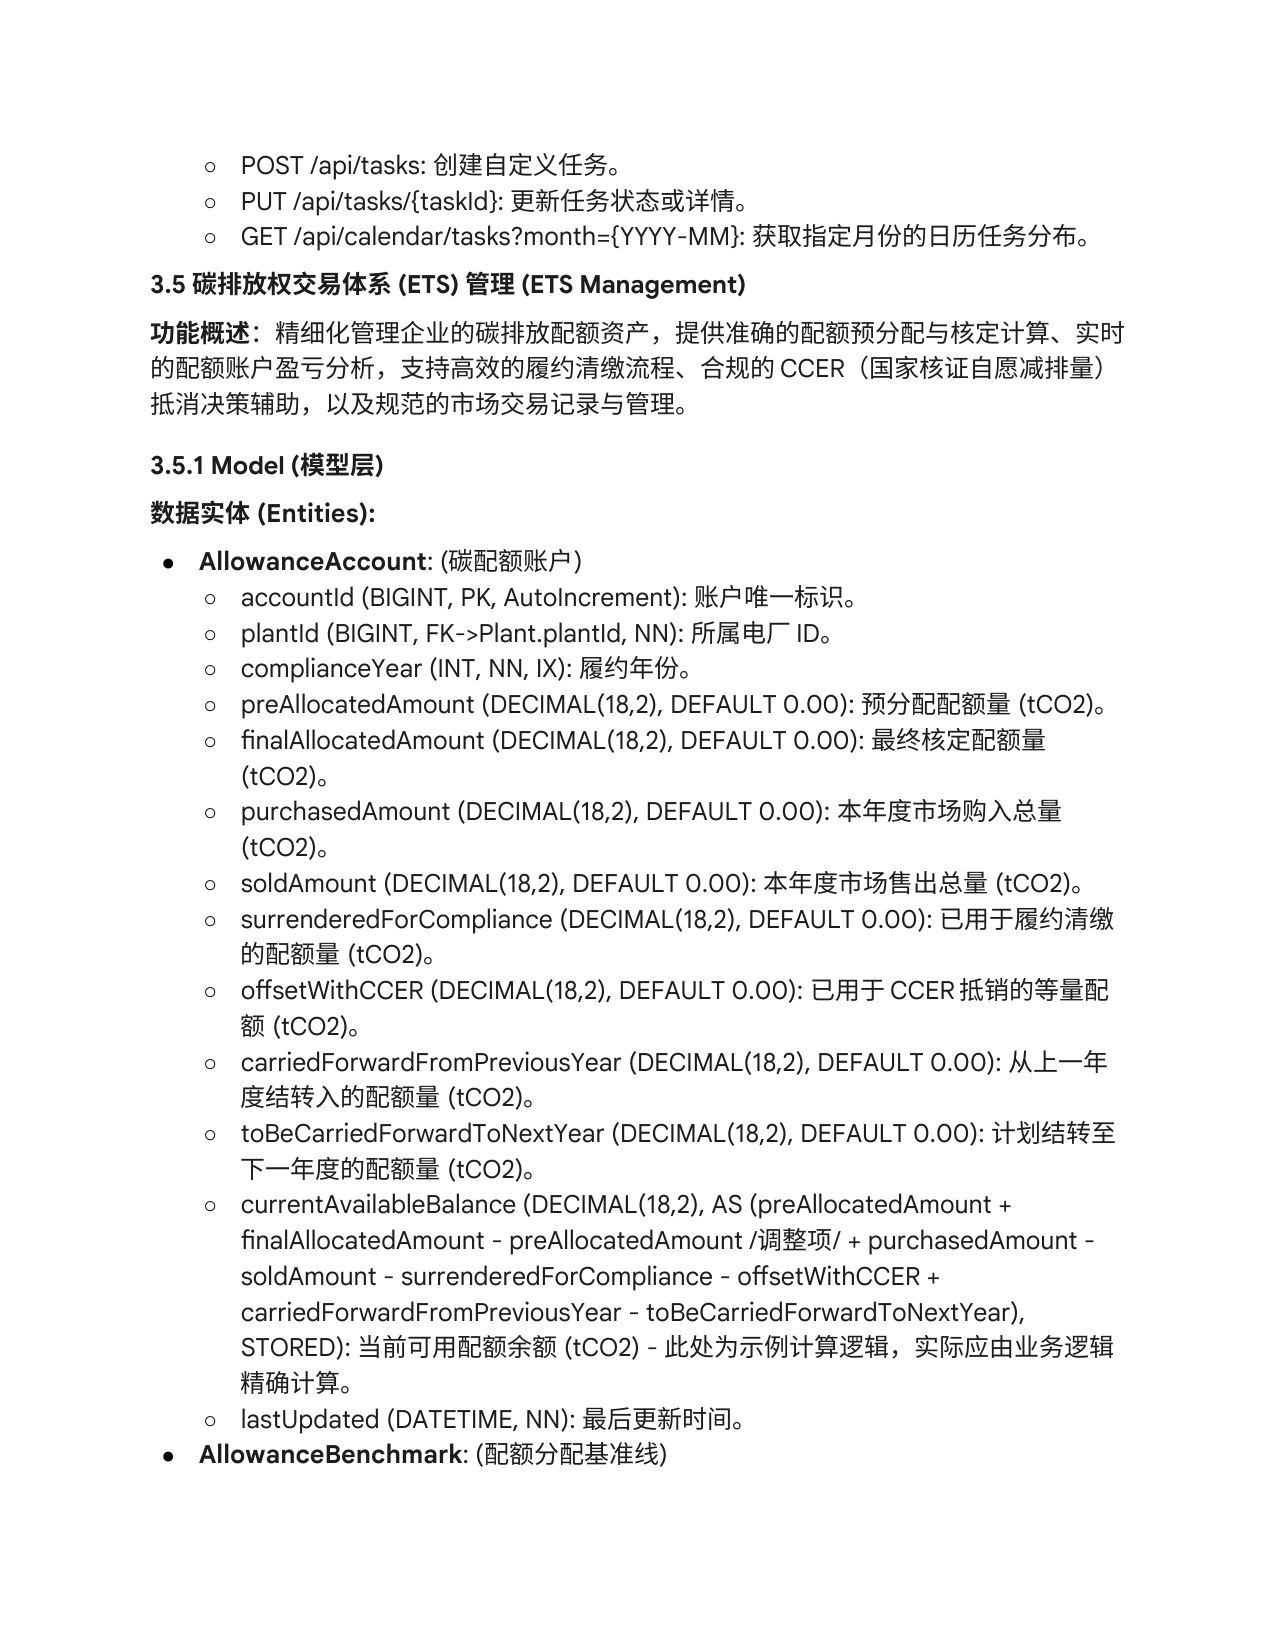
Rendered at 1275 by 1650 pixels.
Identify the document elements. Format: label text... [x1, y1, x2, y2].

list POST /api/tasks: 创建自定义任务。 [203, 150, 1125, 181]
list soldAmount (DECIMAL(18,2), DEFAULT 0.00): 本年度市场售出总量 (tCO2)。 [203, 868, 1125, 899]
list AllowanceBenchmark: (配额分配基准线) [161, 1440, 1125, 1471]
list finalAllocatedAmount (DECIMAL(18,2), DEFAULT 0.00): 最终核定配额量 (tCO2)。 [203, 725, 1125, 792]
list lastUpdated (DATETIME, NN): 最后更新时间。 [203, 1404, 1125, 1435]
text 功能概述：精细化管理企业的碳排放配额资产，提供准确的配额预分配与核定计算、实时的配额账户盈亏分析，支持高效的履约清缴流程、合规的CCER（国家核证自愿减排量）抵消决策辅助，以及规范的市场交易记录与管理。 [150, 318, 1125, 421]
list toBeCarriedForwardToNextYear (DECIMAL(18,2), DEFAULT 0.00): 计划结转至下一年度的配额量 (tCO2)。 [203, 1118, 1125, 1185]
list surrenderedForCompliance (DECIMAL(18,2), DEFAULT 0.00): 已用于履约清缴的配额量 (tCO2)。 [203, 904, 1125, 971]
subtitle 3.5.1 Model (模型层) [150, 450, 1125, 481]
list carriedForwardFromPreviousYear (DECIMAL(18,2), DEFAULT 0.00): 从上一年度结转入的配额量 (tCO2)。 [203, 1047, 1125, 1114]
list GET /api/calendar/tasks?month={YYYY-MM}: 获取指定月份的日历任务分布。 [203, 221, 1125, 253]
list PUT /api/tasks/{taskId}: 更新任务状态或详情。 [203, 186, 1125, 217]
list accountId (BIGINT, PK, AutoIncrement): 账户唯一标识。 [203, 582, 1125, 614]
list AllowanceAccount: (碳配额账户) [161, 547, 1125, 578]
list currentAvailableBalance (DECIMAL(18,2), AS (preAllocatedAmount + finalAllocatedAmount - preAllocatedAmount /调整项/ + purchasedAmount - soldAmount - surrenderedForCompliance - offsetWithCCER + carriedForwardFromPreviousYear - toBeCarriedForwardToNextYear), STORED): 当前可用配额余额 (tCO2) - 此处为示例计算逻辑，实际应由业务逻辑精确计算。 [203, 1190, 1125, 1400]
subtitle 3.5 碳排放权交易体系 (ETS) 管理 (ETS Management) [150, 270, 1125, 301]
list offsetWithCCER (DECIMAL(18,2), DEFAULT 0.00): 已用于CCER抵销的等量配额 (tCO2)。 [203, 975, 1125, 1042]
list preAllocatedAmount (DECIMAL(18,2), DEFAULT 0.00): 预分配配额量 (tCO2)。 [203, 689, 1125, 721]
list purchasedAmount (DECIMAL(18,2), DEFAULT 0.00): 本年度市场购入总量 (tCO2)。 [203, 797, 1125, 864]
list plantId (BIGINT, FK->Plant.plantId, NN): 所属电厂ID。 [203, 618, 1125, 649]
list complianceYear (INT, NN, IX): 履约年份。 [203, 654, 1125, 685]
text 数据实体 (Entities): [150, 498, 1125, 530]
